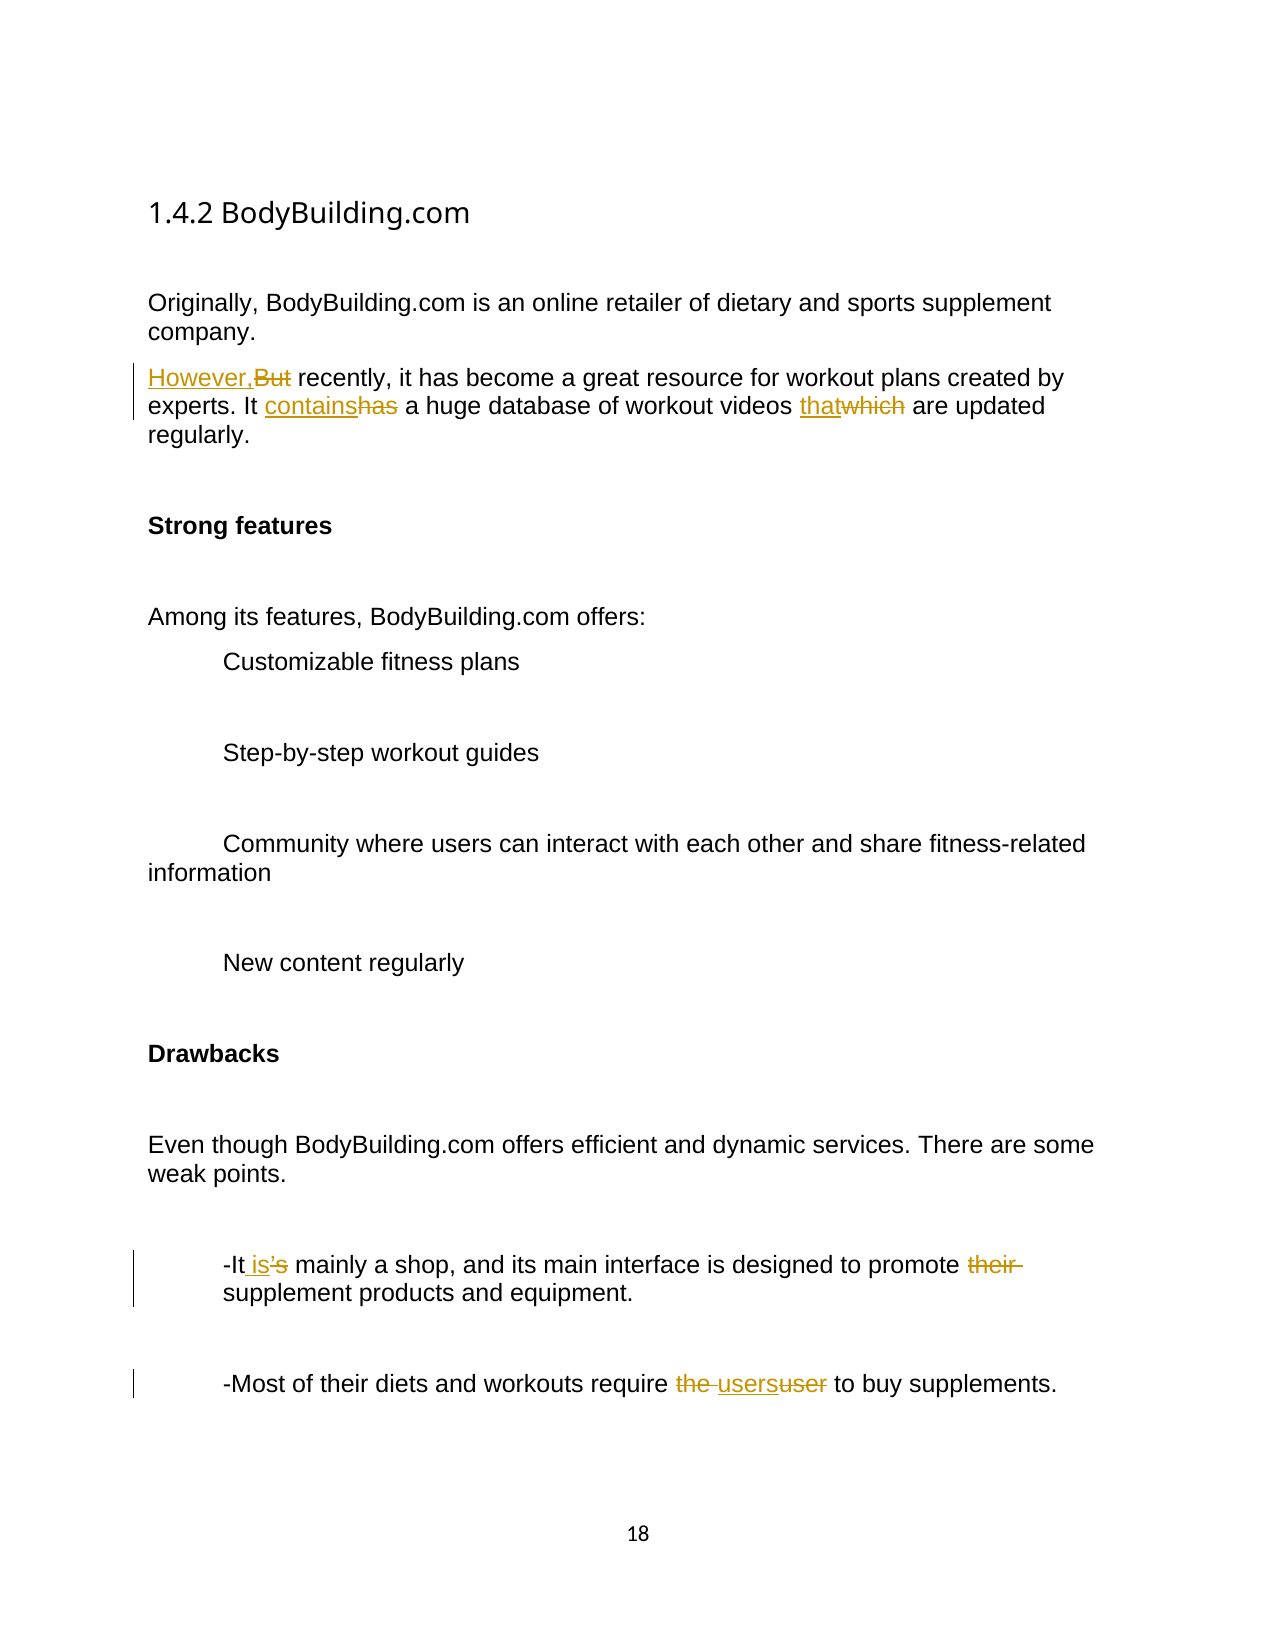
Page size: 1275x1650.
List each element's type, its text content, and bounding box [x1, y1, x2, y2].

text Step-by-step workout guides [148, 738, 1127, 767]
text recently, it has become a great resource for workout plans created by experts. It a huge database of workout videos are updated regularly. [148, 362, 1127, 449]
text -It mainly a shop, and its main interface is designed to promote supplement products and equipment. [223, 1249, 1127, 1307]
text New content regularly [148, 948, 1127, 977]
text Community where users can interact with each other and share fitness-related information [148, 829, 1127, 886]
text -Most of their diets and workouts require to buy supplements. [148, 1369, 1127, 1398]
text Strong features [148, 511, 1127, 539]
text Drawbacks [148, 1039, 1127, 1068]
text Customizable fitness plans [148, 647, 1127, 676]
text Among its features, BodyBuilding.com offers: [148, 602, 1127, 630]
text Even though BodyBuilding.com offers efficient and dynamic services. There are some weak points. [148, 1130, 1127, 1187]
subtitle 1.4.2 BodyBuilding.com [148, 192, 1127, 232]
text Originally, BodyBuilding.com is an online retailer of dietary and sports supplement company. [148, 288, 1127, 346]
